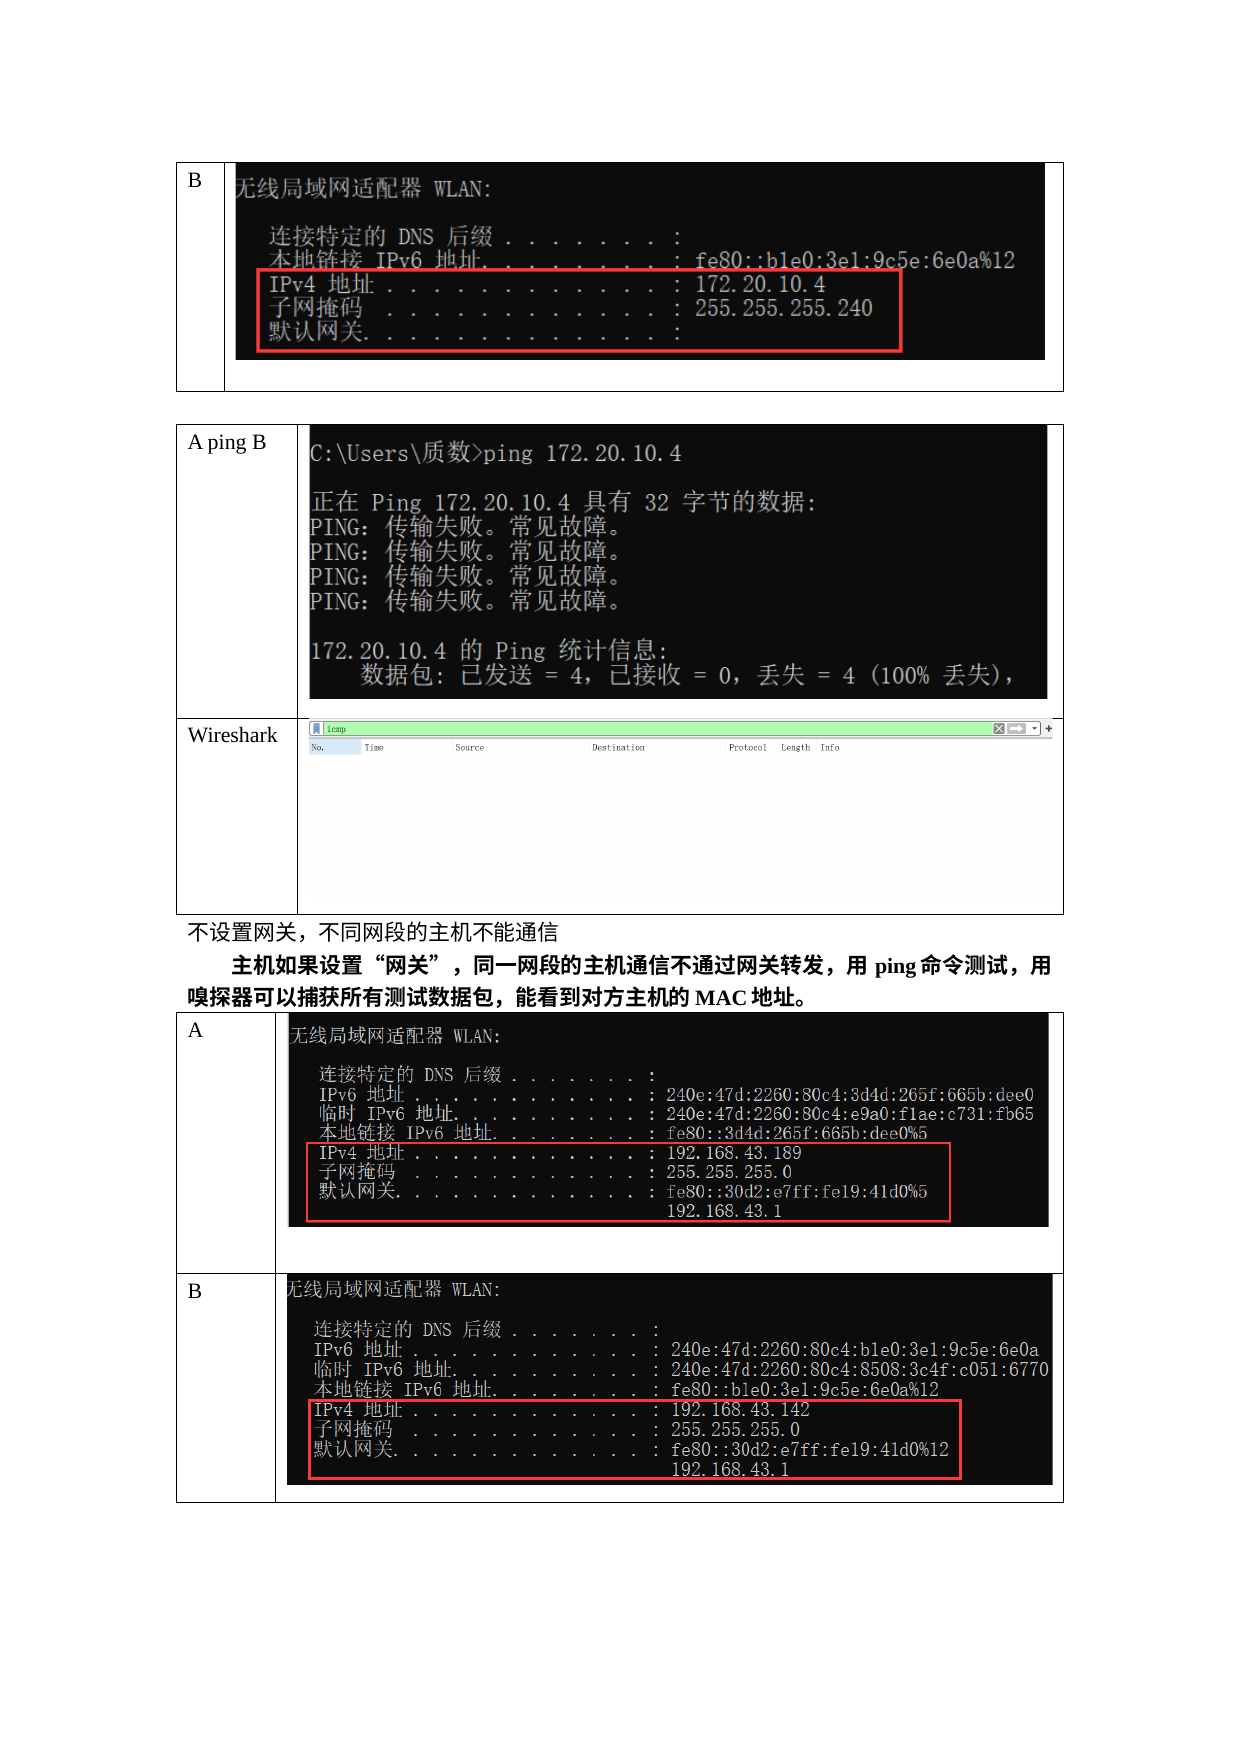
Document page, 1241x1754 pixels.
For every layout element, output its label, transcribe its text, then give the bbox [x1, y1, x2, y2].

picture [308, 718, 1053, 900]
table_cell [276, 1274, 1063, 1502]
picture [235, 163, 1045, 360]
table_header A ping B [177, 425, 297, 718]
table_cell B [177, 1274, 275, 1502]
table_cell [225, 163, 1063, 391]
text 不设置网关，不同网段的主机不能通信 [187, 915, 1053, 947]
table_header [276, 1013, 1063, 1273]
picture [287, 1274, 1053, 1485]
table_header [298, 425, 1063, 718]
table_cell B [177, 163, 224, 391]
table_cell [298, 719, 1063, 914]
picture [308, 425, 1048, 699]
table_header A [177, 1013, 275, 1273]
table_cell Wireshark [177, 719, 297, 914]
text 主机如果设置“网关”，同一网段的主机通信不通过网关转发，用ping命令测试，用嗅探器可以捕获所有测试数据包，能看到对方主机的MAC地址。 [187, 947, 1053, 1012]
picture [287, 1013, 1049, 1227]
